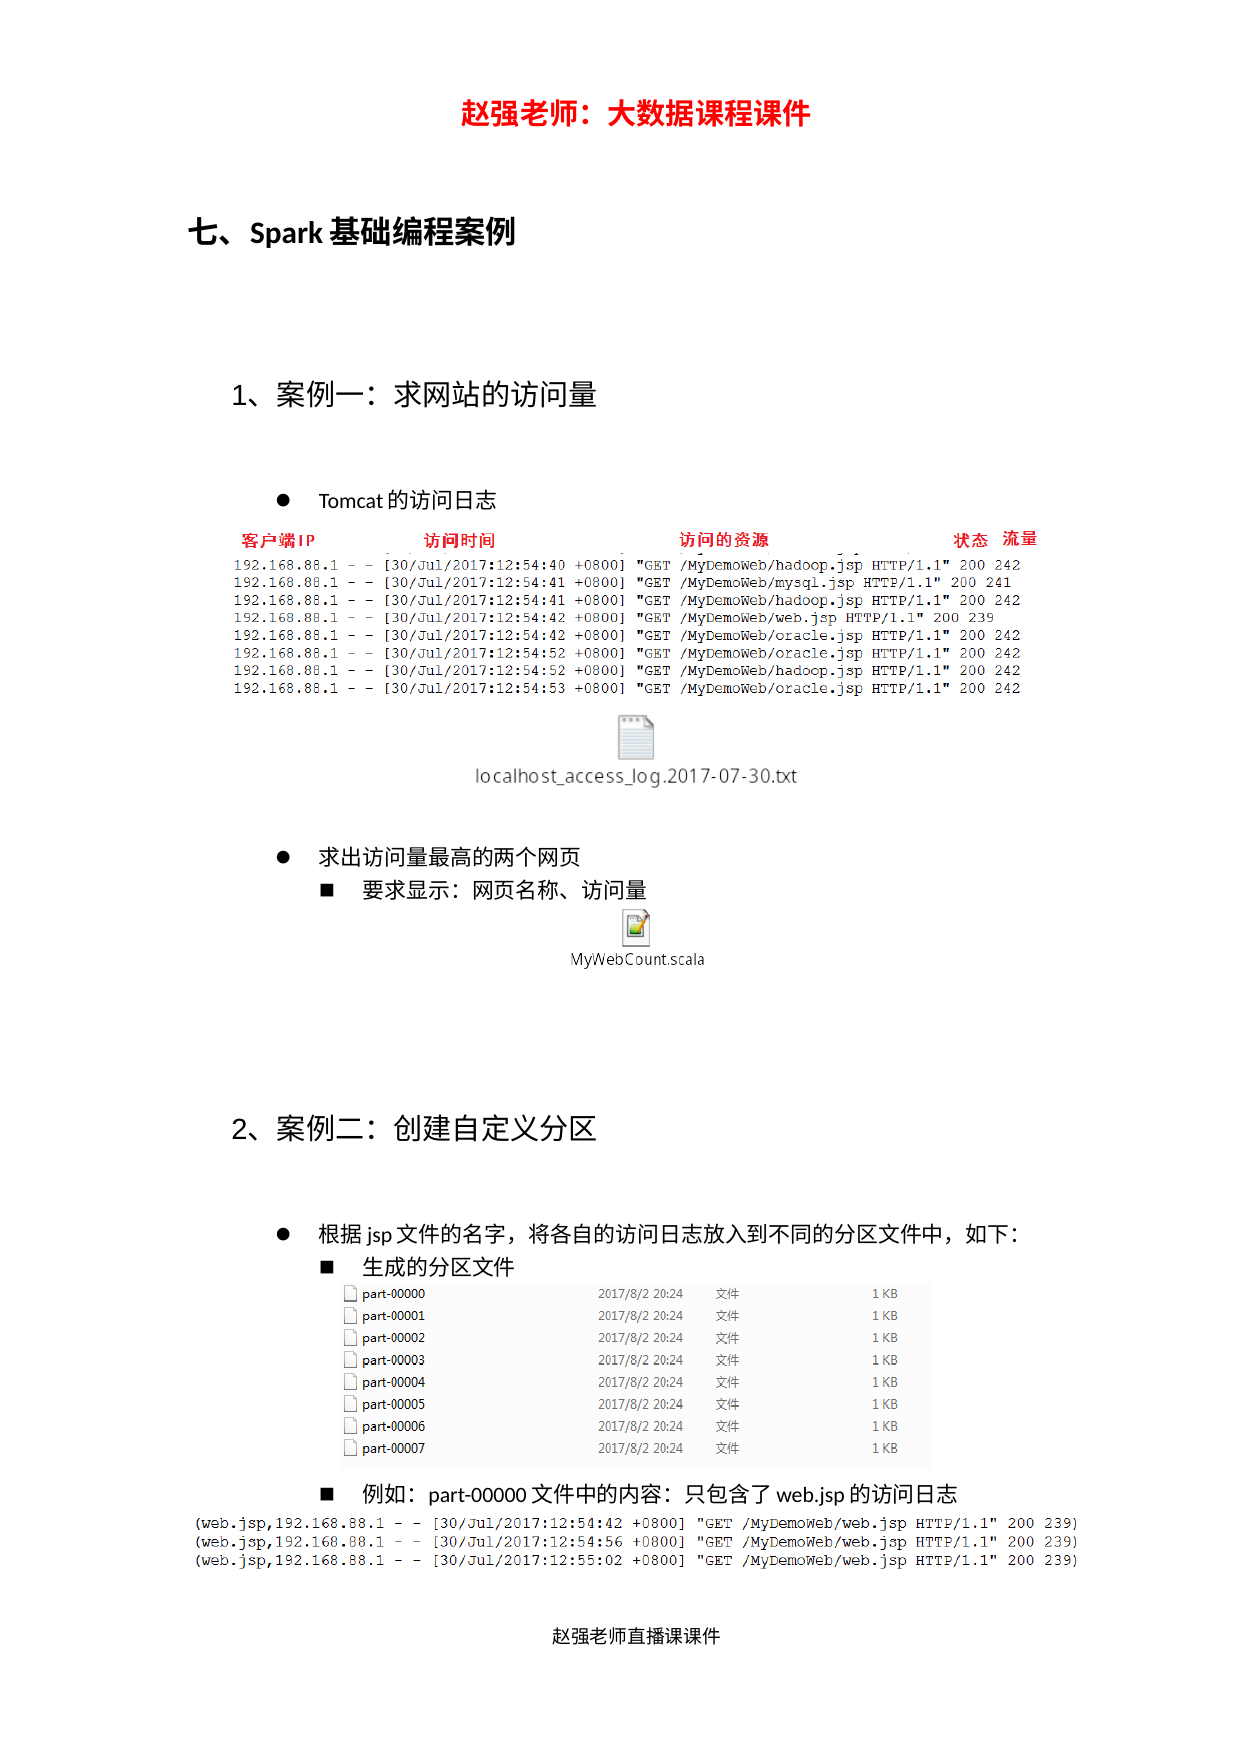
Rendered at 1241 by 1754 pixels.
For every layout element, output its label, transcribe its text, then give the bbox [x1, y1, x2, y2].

list 求出访问量最高的两个网页 [275, 840, 1085, 872]
list 生成的分区文件 [319, 1249, 1085, 1282]
list 要求显示：网页名称、访问量 [319, 872, 1085, 905]
picture [222, 515, 1051, 701]
subtitle 2、案例二：创建自定义分区 [187, 1094, 1085, 1159]
picture [339, 1282, 934, 1469]
subtitle 1、案例一：求网站的访问量 [187, 360, 1085, 425]
list 例如：part-00000文件中的内容：只包含了web.jsp的访问日志 [319, 1477, 1085, 1509]
picture [187, 1509, 1085, 1574]
list 根据jsp文件的名字，将各自的访问日志放入到不同的分区文件中，如下： [275, 1217, 1085, 1249]
list Tomcat的访问日志 [275, 482, 1085, 515]
subtitle 七、Spark基础编程案例 [187, 197, 1085, 262]
